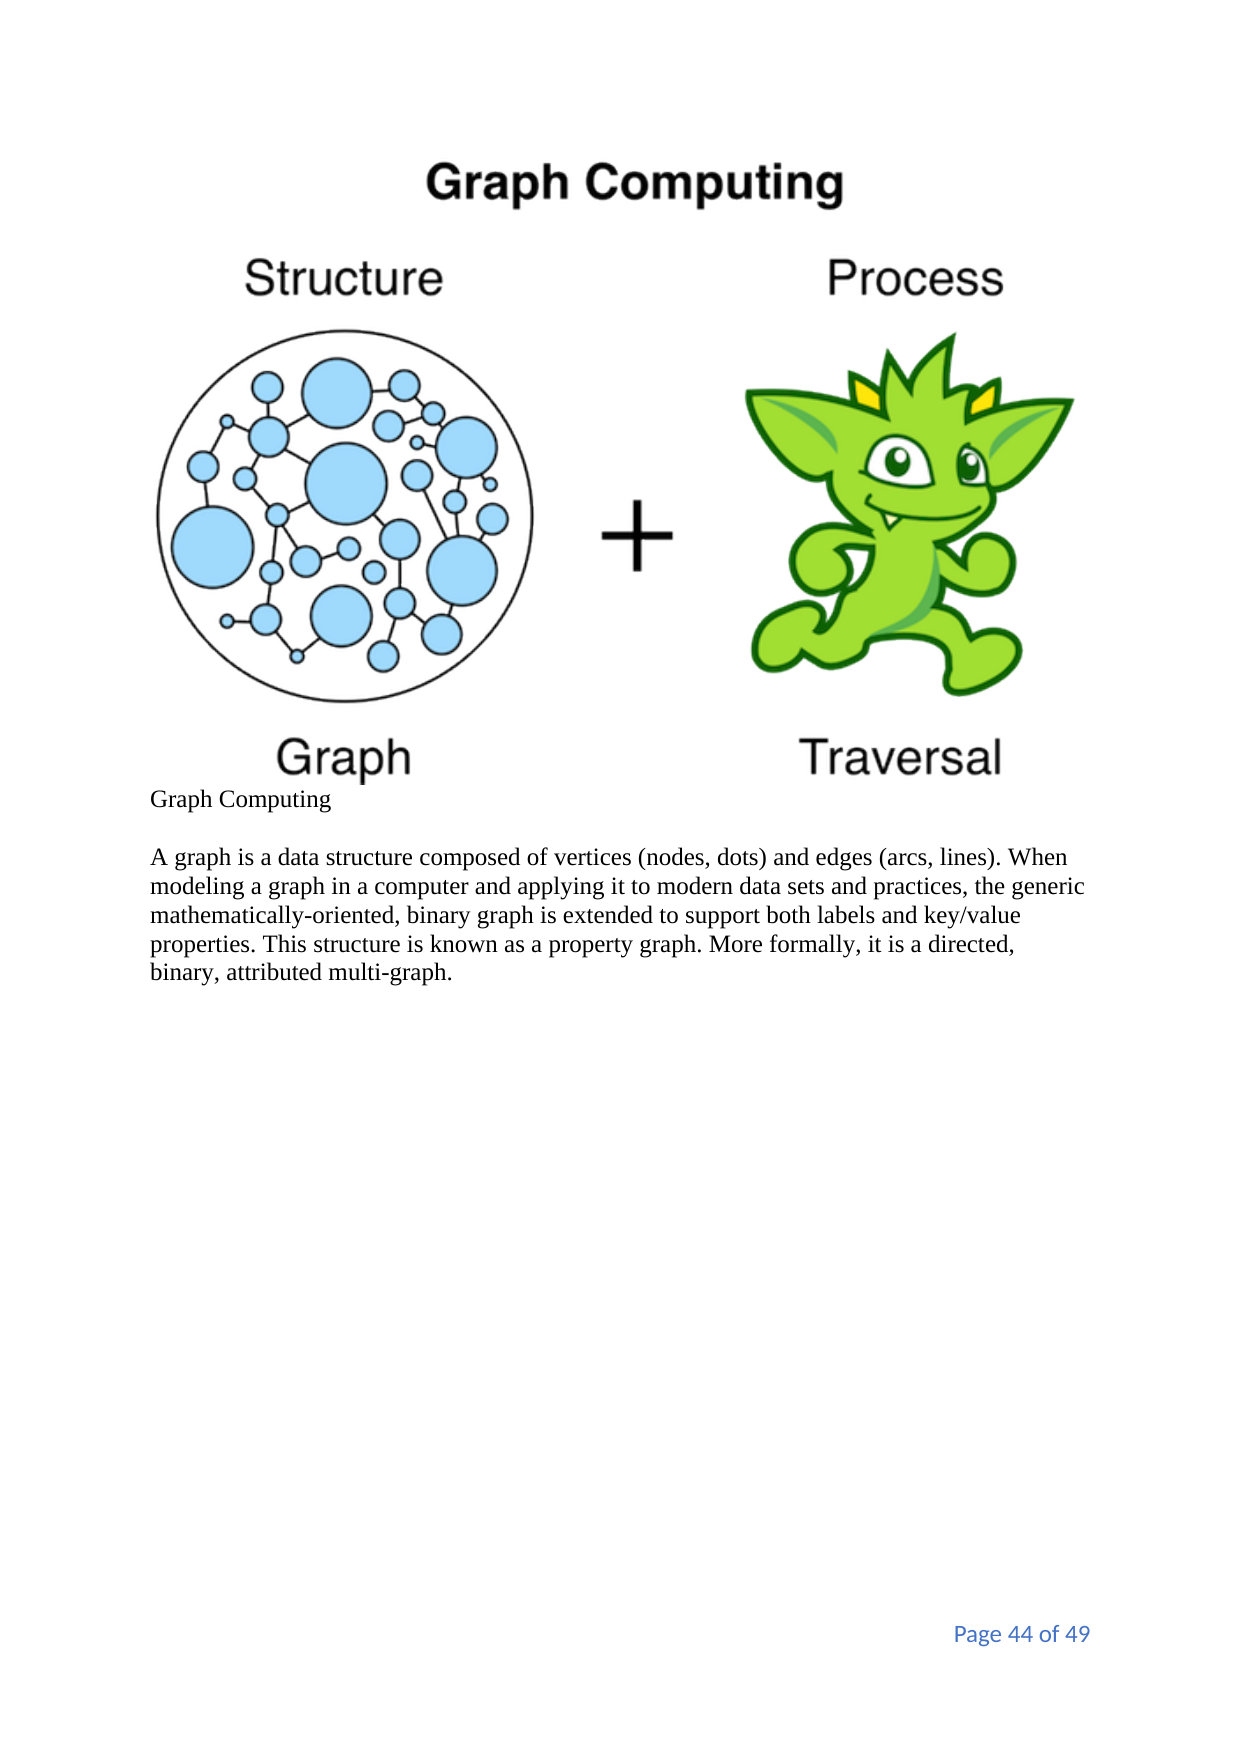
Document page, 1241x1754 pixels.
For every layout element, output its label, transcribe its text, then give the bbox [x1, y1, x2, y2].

text A graph is a data structure composed of vertices (nodes, dots) and edges (arcs, lines). When modeling a graph in a computer and applying it to modern data sets and practices, the generic mathematically-oriented, binary graph is extended to support both labels and key/value properties. This structure is known as a property graph. More formally, it is a directed, binary, attributed multi-graph. [150, 842, 1090, 986]
text Graph Computing [150, 785, 1090, 813]
picture [150, 150, 1090, 785]
